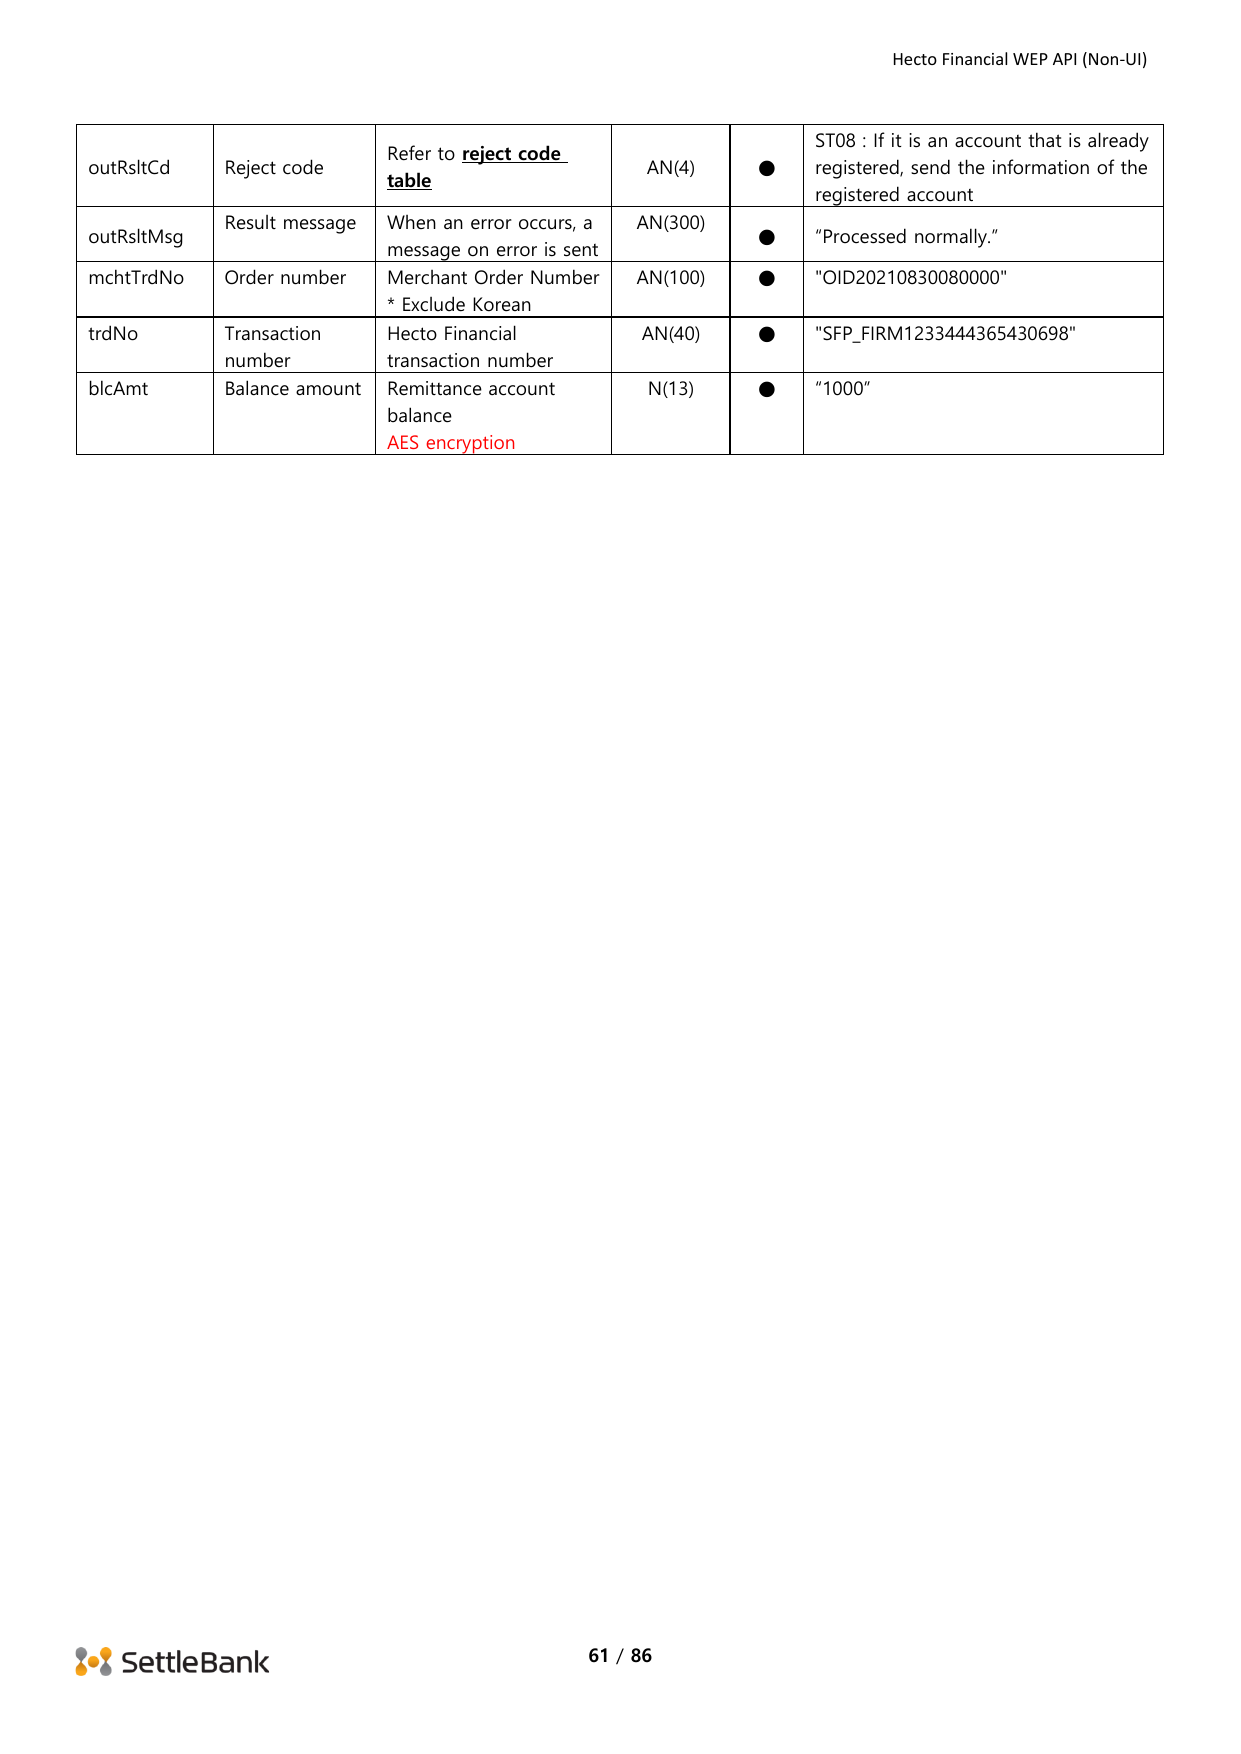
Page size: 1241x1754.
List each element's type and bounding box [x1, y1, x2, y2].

picture [75, 1647, 270, 1676]
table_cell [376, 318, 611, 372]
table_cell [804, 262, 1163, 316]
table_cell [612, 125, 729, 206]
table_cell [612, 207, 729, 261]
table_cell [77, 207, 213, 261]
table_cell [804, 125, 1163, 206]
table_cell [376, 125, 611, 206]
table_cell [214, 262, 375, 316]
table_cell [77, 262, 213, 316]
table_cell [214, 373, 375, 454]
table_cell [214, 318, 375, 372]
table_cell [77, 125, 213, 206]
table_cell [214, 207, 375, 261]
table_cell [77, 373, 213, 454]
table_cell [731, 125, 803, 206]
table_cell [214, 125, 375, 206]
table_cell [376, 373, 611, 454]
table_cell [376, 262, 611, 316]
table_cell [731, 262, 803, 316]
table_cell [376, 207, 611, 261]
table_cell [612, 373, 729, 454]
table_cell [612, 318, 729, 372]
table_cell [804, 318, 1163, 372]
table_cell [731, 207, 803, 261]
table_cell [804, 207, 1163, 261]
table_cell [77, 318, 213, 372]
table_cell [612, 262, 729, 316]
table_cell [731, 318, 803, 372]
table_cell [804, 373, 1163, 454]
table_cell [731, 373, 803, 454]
